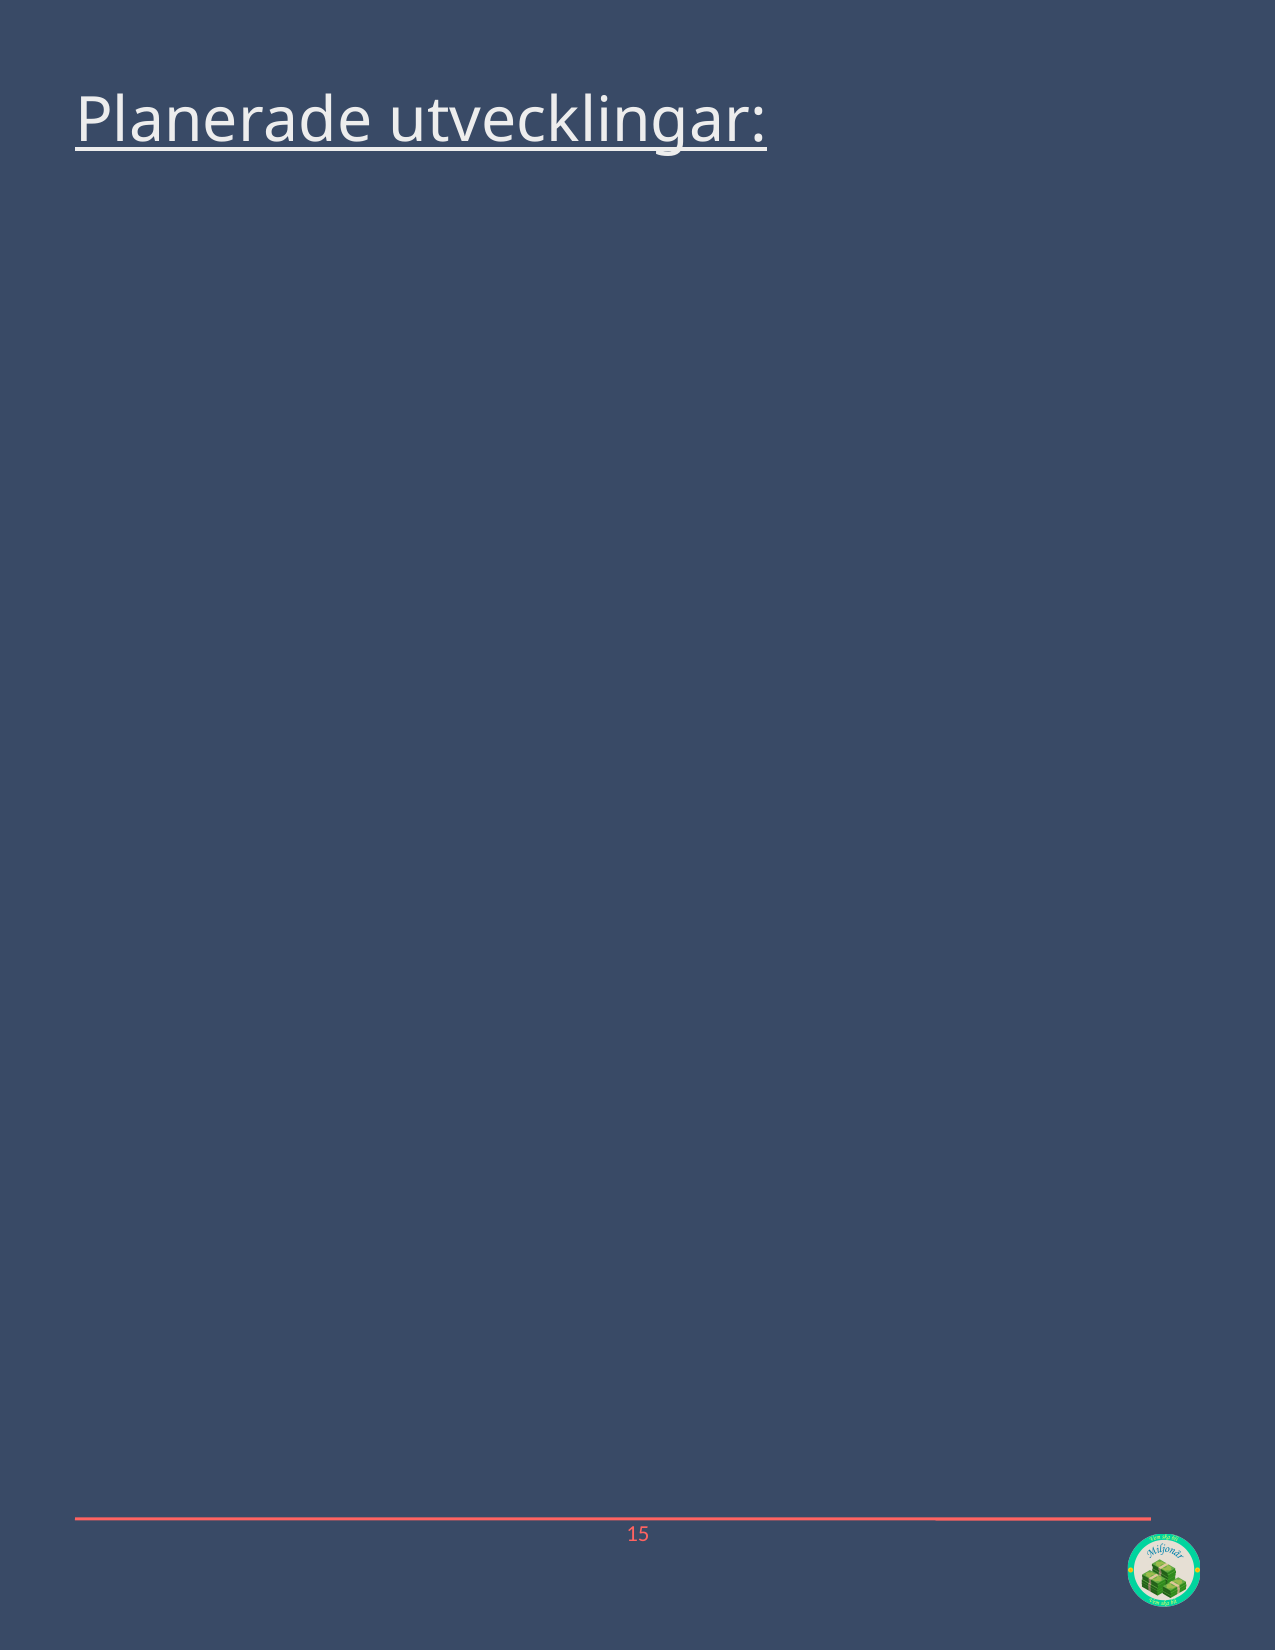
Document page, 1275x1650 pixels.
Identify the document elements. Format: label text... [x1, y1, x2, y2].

text Planerade utvecklingar: [75, 75, 1200, 160]
picture [1127, 1534, 1200, 1607]
